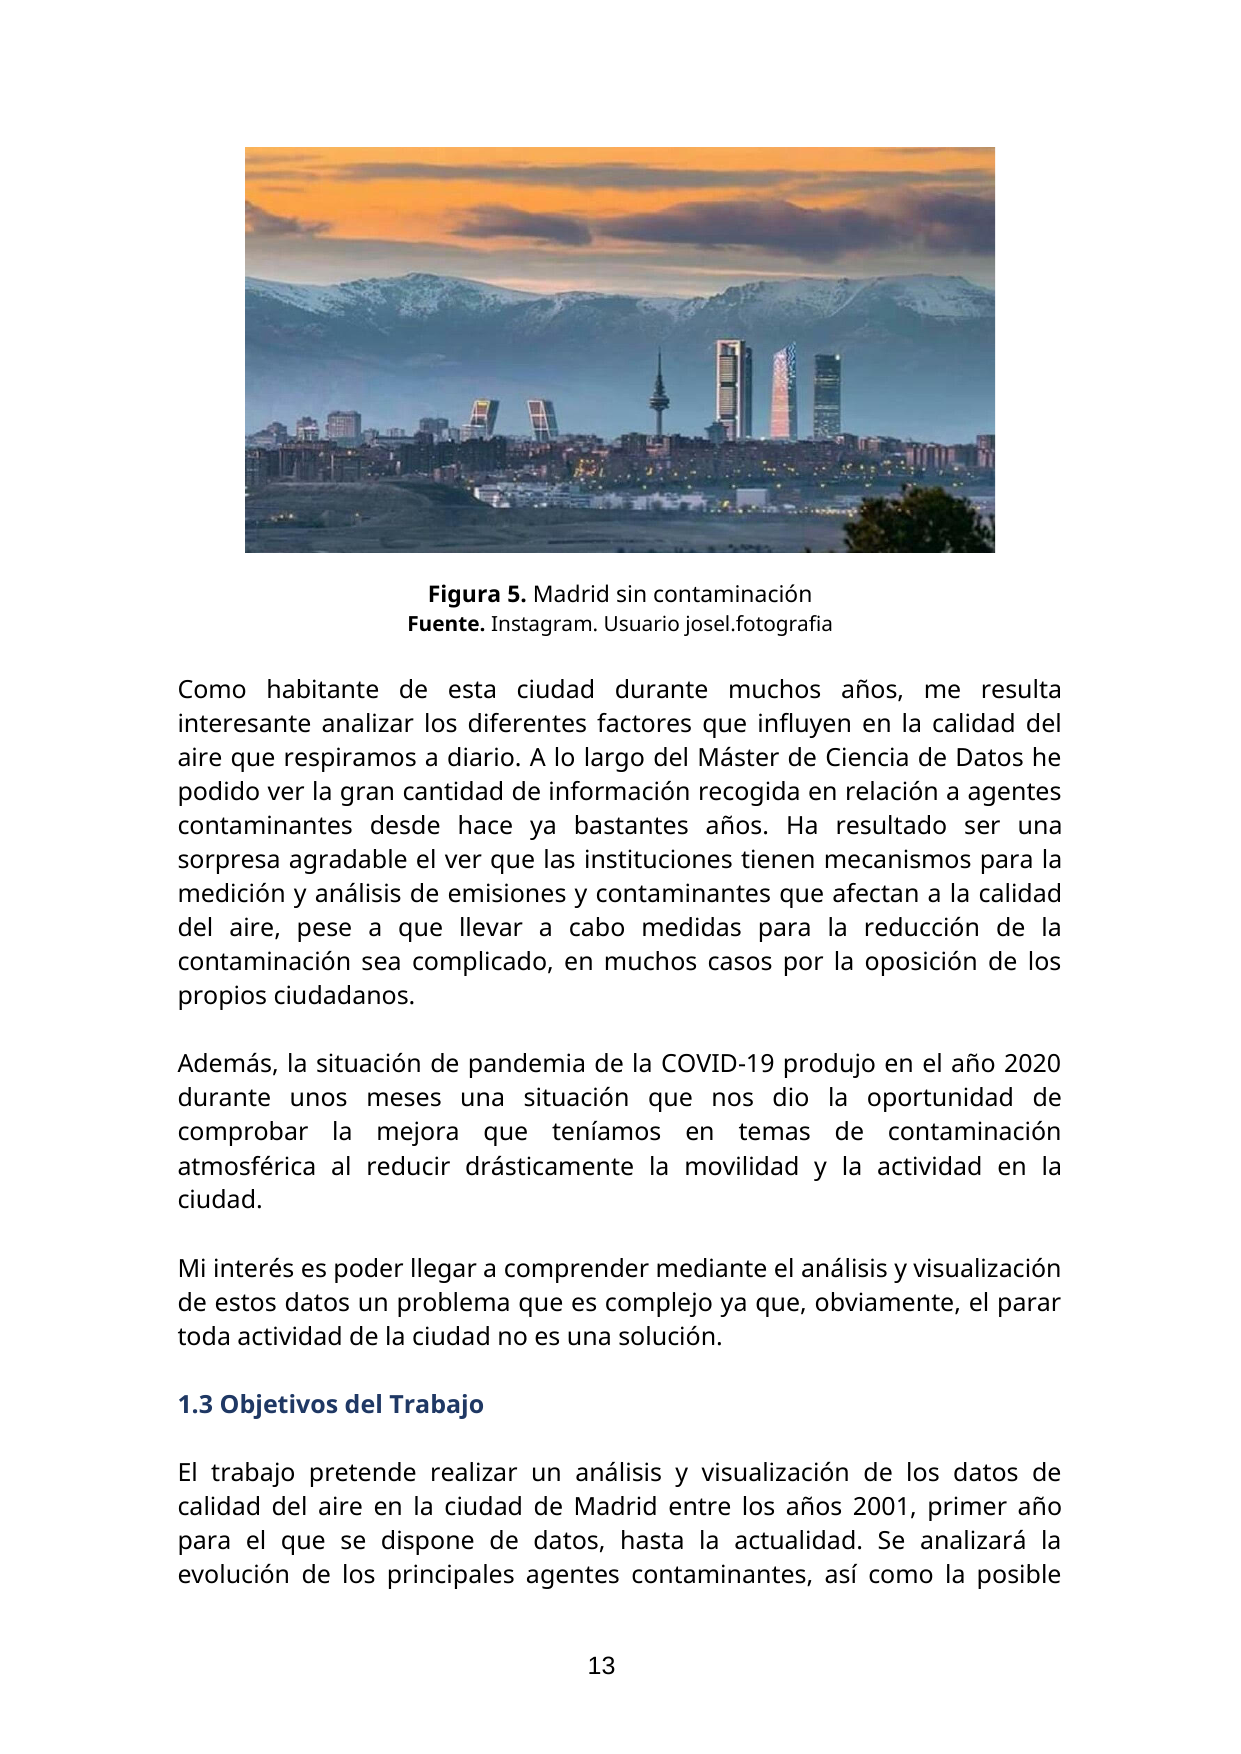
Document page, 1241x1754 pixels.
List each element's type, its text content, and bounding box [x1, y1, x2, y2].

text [177, 1455, 1063, 1591]
text Como habitante de esta ciudad durante muchos años, me resulta interesante analizar los diferentes factores que influyen en la calidad del aire que respiramos a diario. A lo largo del Máster de Ciencia de Datos he podido ver la gran cantidad de información recogida en relación a agentes contaminantes desde hace ya bastantes años. Ha resultado ser una sorpresa agradable el ver que las instituciones tienen mecanismos para la medición y análisis de emisiones y contaminantes que afectan a la calidad del aire, pese a que llevar a cabo medidas para la reducción de la contaminación sea complicado, en muchos casos por la oposición de los propios ciudadanos. [177, 671, 1063, 1012]
text Mi interés es poder llegar a comprender mediante el análisis y visualización de estos datos un problema que es complejo ya que, obviamente, el parar toda actividad de la ciudad no es una solución. [177, 1250, 1063, 1352]
text Además, la situación de pandemia de la COVID-19 produjo en el año 2020 durante unos meses una situación que nos dio la oportunidad de comprobar la mejora que teníamos en temas de contaminación atmosférica al reducir drásticamente la movilidad y la actividad en la ciudad. [177, 1046, 1063, 1216]
text Fuente. Instagram. Usuario josel.fotografia [177, 609, 1063, 637]
subtitle 1.3 Objetivos del Trabajo [177, 1387, 1063, 1421]
picture [245, 147, 996, 553]
text Figura 5. Madrid sin contaminación [177, 577, 1063, 609]
